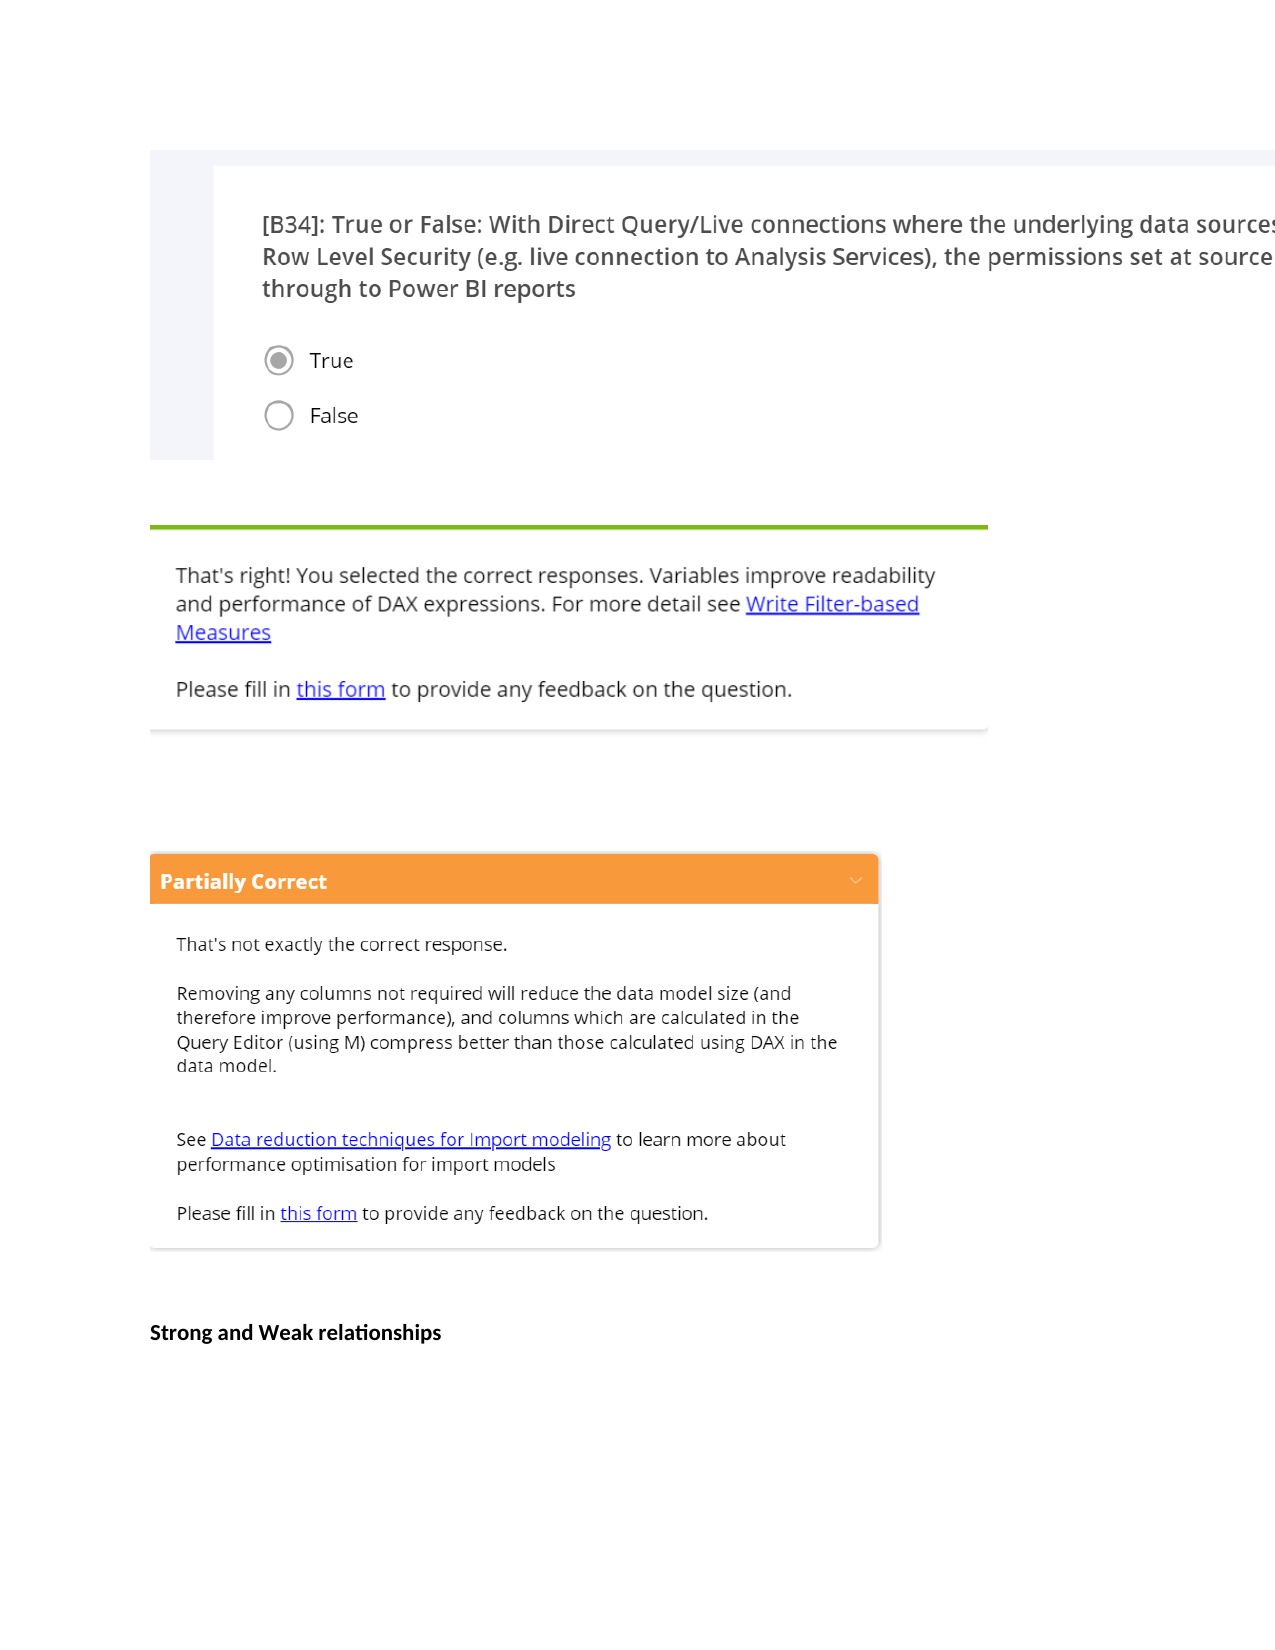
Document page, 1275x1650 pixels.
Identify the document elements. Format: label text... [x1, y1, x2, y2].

picture [150, 525, 988, 739]
picture [150, 150, 1275, 460]
text Strong and Weak relationships [150, 1318, 1125, 1346]
picture [150, 851, 883, 1252]
